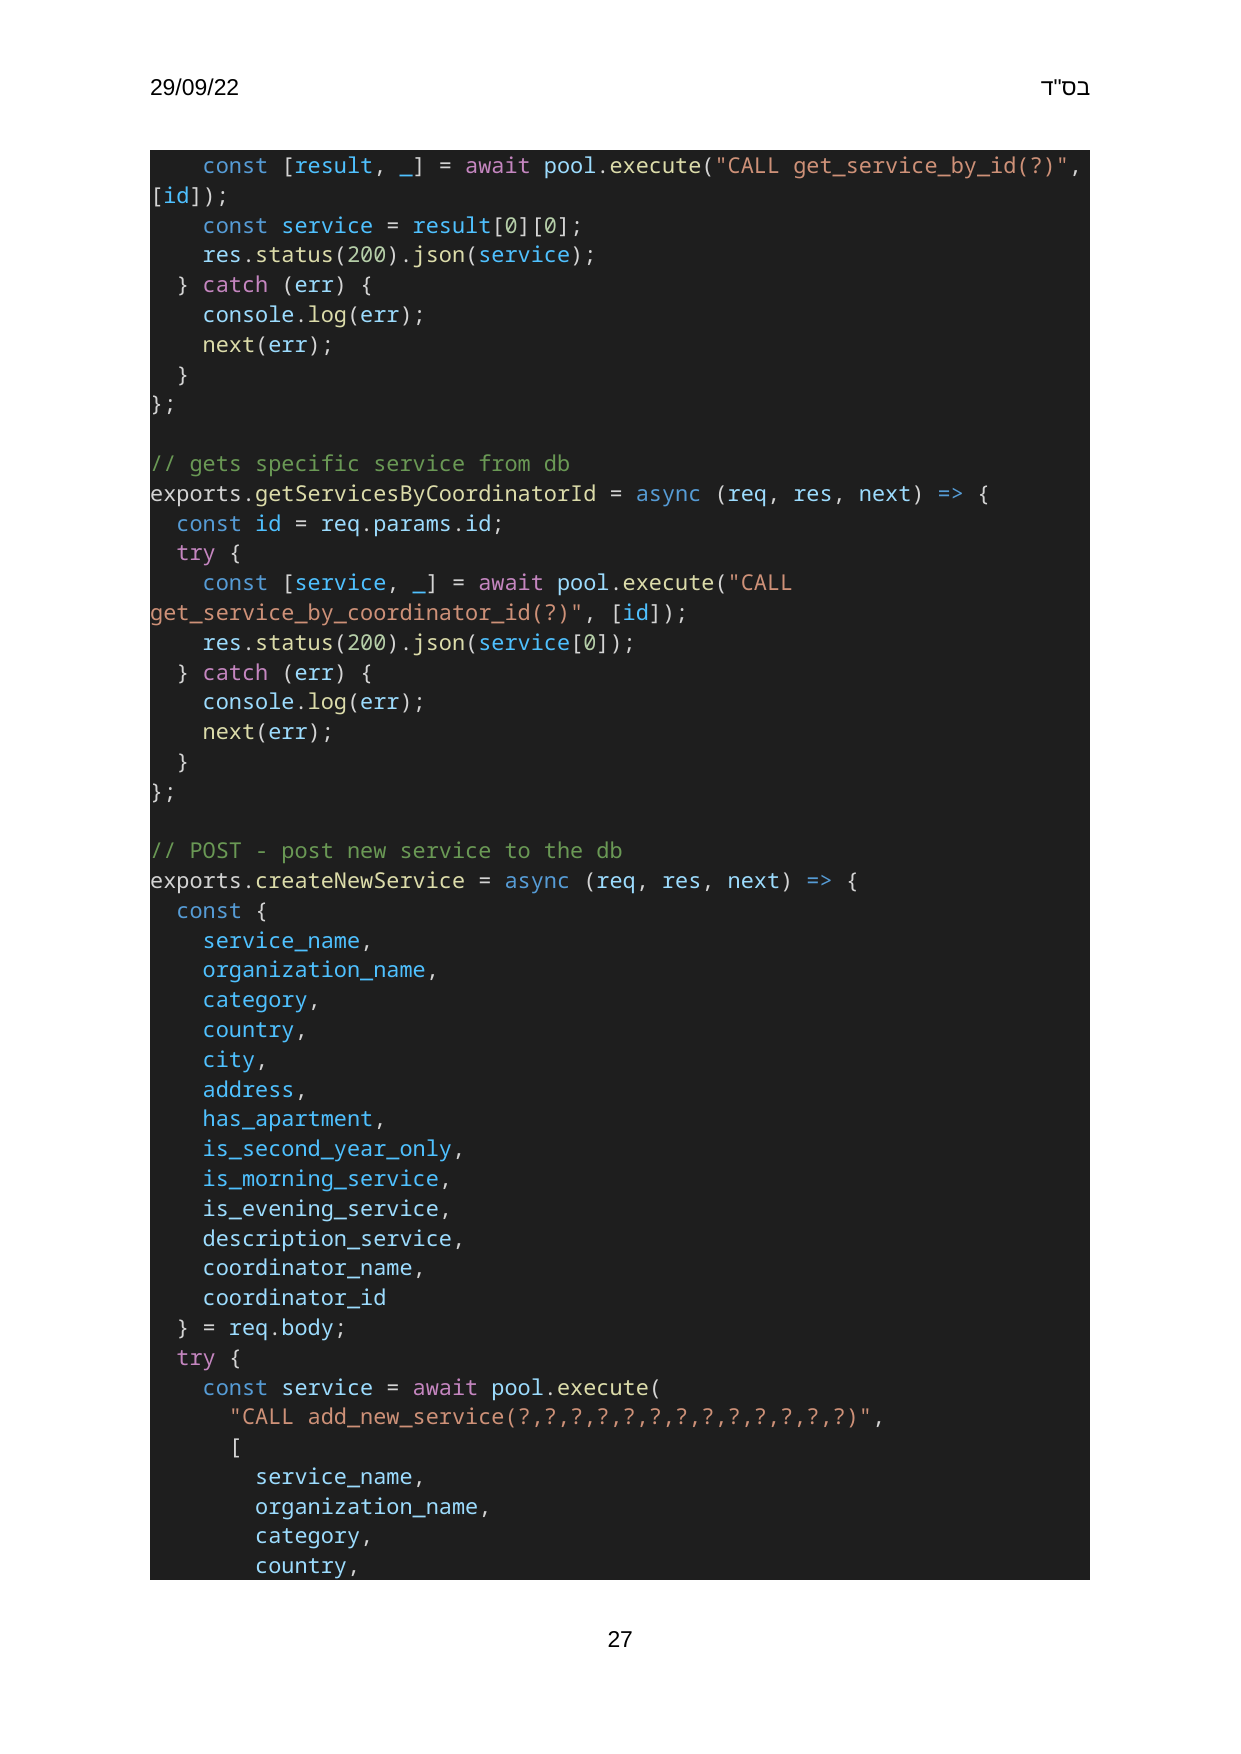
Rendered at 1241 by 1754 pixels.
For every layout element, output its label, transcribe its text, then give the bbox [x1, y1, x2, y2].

text coordinator_id [150, 1282, 1090, 1312]
text category, [150, 984, 1090, 1014]
text service_name, [150, 1461, 1090, 1491]
text // gets specific service from db [150, 448, 1090, 478]
text res.status(200).json(service); [150, 239, 1090, 269]
text organization_name, [150, 1491, 1090, 1520]
text const [result, _] = await pool.execute("CALL get_service_by_id(?)", [id]); [150, 150, 1090, 209]
text description_service, [150, 1222, 1090, 1252]
text next(err); [150, 716, 1090, 746]
text const [service, _] = await pool.execute("CALL get_service_by_coordinator_id(?)", [id]); [150, 567, 1090, 627]
text const service = await pool.execute( [150, 1371, 1090, 1401]
text res.status(200).json(service[0]); [150, 627, 1090, 656]
text console.log(err); [150, 299, 1090, 329]
text } [150, 358, 1090, 388]
text exports.getServicesByCoordinatorId = async (req, res, next) => { [150, 478, 1090, 507]
text city, [150, 1044, 1090, 1073]
text is_second_year_only, [150, 1133, 1090, 1163]
text } = req.body; [150, 1312, 1090, 1342]
text country, [150, 1550, 1090, 1580]
text [ [150, 1431, 1090, 1461]
text "CALL add_new_service(?,?,?,?,?,?,?,?,?,?,?,?,?)", [150, 1401, 1090, 1431]
text organization_name, [150, 954, 1090, 984]
text const service = result[0][0]; [150, 209, 1090, 239]
text console.log(err); [150, 686, 1090, 716]
text exports.createNewService = async (req, res, next) => { [150, 865, 1090, 895]
text }; [150, 388, 1090, 418]
text } catch (err) { [150, 269, 1090, 299]
text service_name, [150, 924, 1090, 954]
text category, [150, 1520, 1090, 1550]
text const id = req.params.id; [150, 507, 1090, 537]
text } catch (err) { [150, 656, 1090, 686]
text const { [150, 895, 1090, 924]
text next(err); [150, 329, 1090, 358]
text has_apartment, [150, 1103, 1090, 1133]
text is_morning_service, [150, 1163, 1090, 1193]
text address, [150, 1073, 1090, 1103]
text // POST - post new service to the db [150, 835, 1090, 865]
text }; [150, 776, 1090, 805]
text coordinator_name, [150, 1252, 1090, 1282]
text try { [150, 1342, 1090, 1371]
text is_evening_service, [150, 1193, 1090, 1222]
text try { [150, 537, 1090, 567]
text country, [150, 1014, 1090, 1044]
text } [150, 746, 1090, 776]
